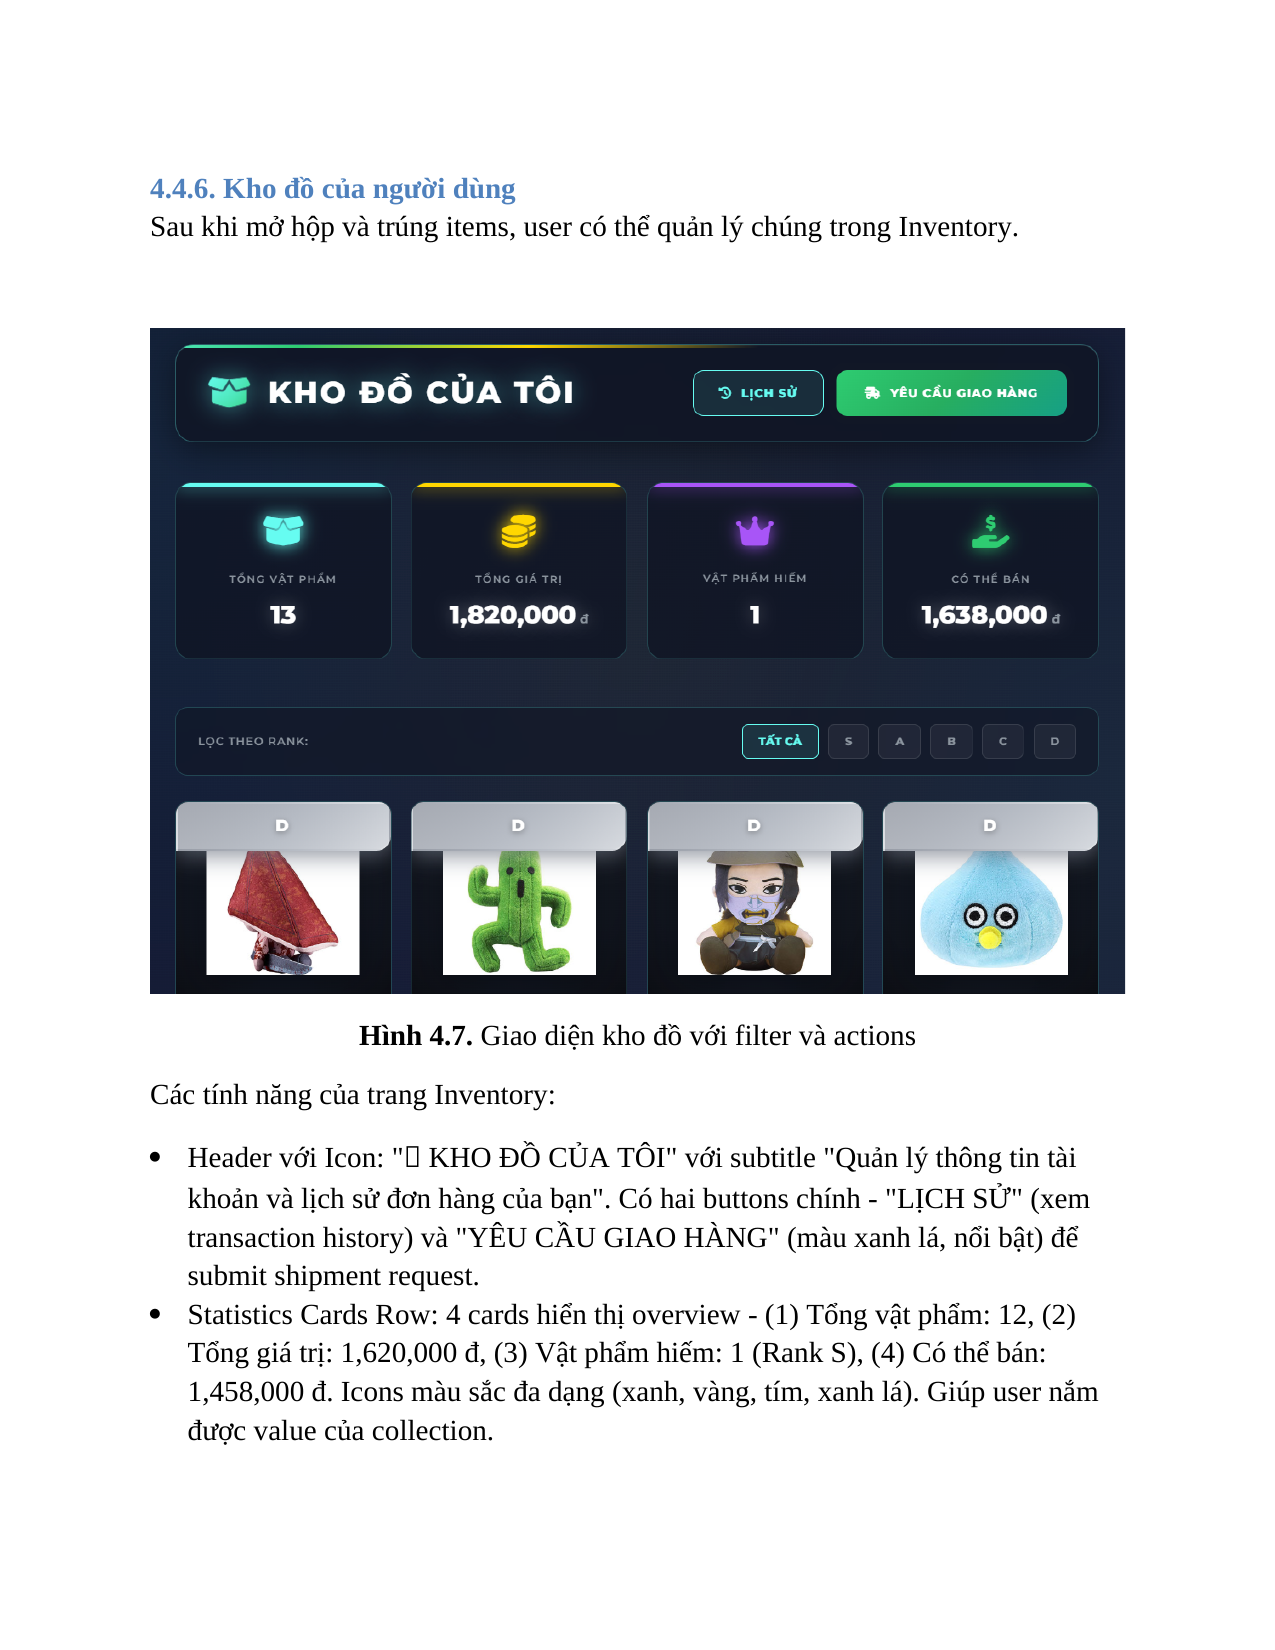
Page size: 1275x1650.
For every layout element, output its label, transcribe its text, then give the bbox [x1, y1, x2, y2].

text Hình 4.7. Giao diện kho đồ với filter và actions [150, 1018, 1125, 1051]
text Các tính năng của trang Inventory: [150, 1077, 1125, 1111]
list Header với Icon: "🎁 KHO ĐỒ CỦA TÔI" với subtitle "Quản lý thông tin tài khoản và lịch sử đơn hàng của bạn". Có hai buttons chính - "LỊCH SỬ" (xem transaction history) và "YÊU CẦU GIAO HÀNG" (màu xanh lá, nổi bật) để submit shipment request. [150, 1137, 1125, 1292]
subtitle 4.4.6. Kho đồ của người dùng [150, 171, 1125, 204]
list Statistics Cards Row: 4 cards hiển thị overview - (1) Tổng vật phẩm: 12, (2) Tổng giá trị: 1,620,000 đ, (3) Vật phẩm hiếm: 1 (Rank S), (4) Có thể bán: 1,458,000 đ. Icons màu sắc đa dạng (xanh, vàng, tím, xanh lá). Giúp user nắm được value của collection. [150, 1297, 1125, 1446]
picture [150, 328, 1125, 994]
text Sau khi mở hộp và trúng items, user có thể quản lý chúng trong Inventory. [150, 209, 1125, 243]
